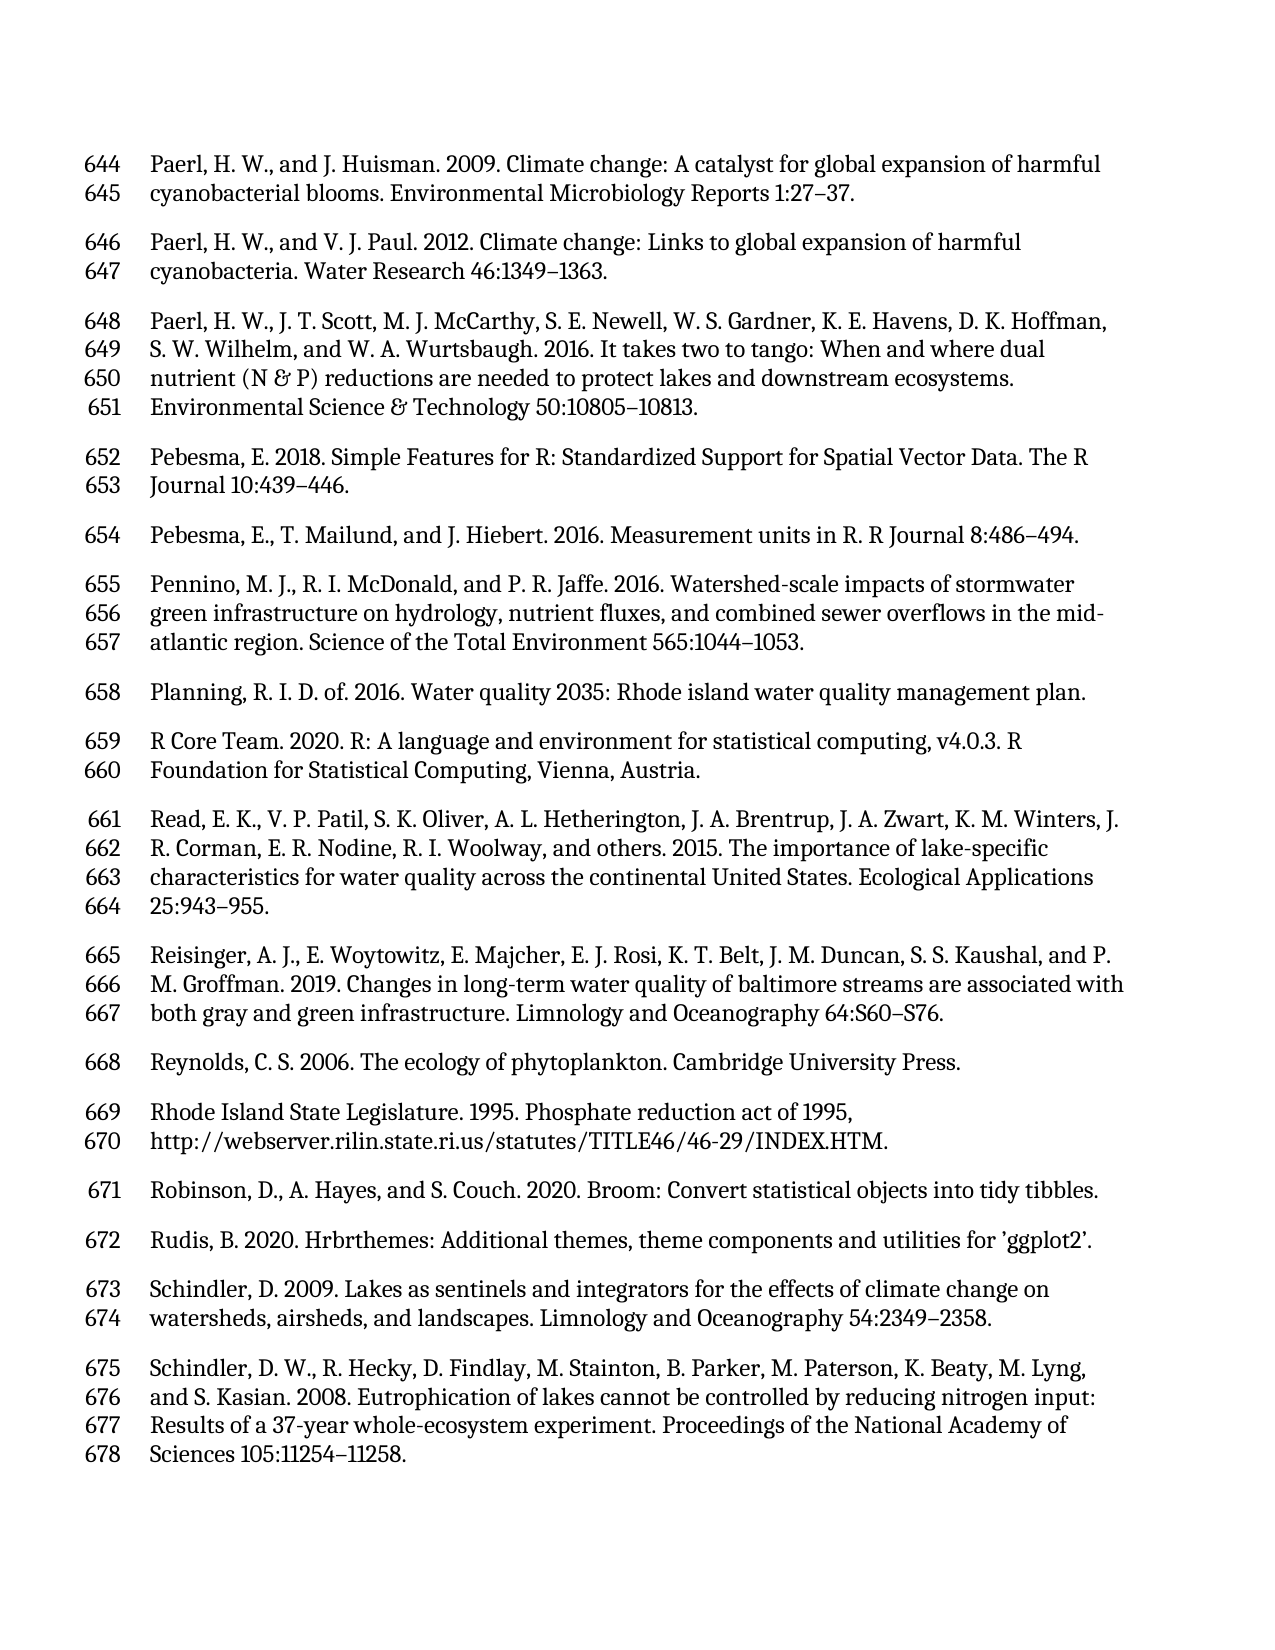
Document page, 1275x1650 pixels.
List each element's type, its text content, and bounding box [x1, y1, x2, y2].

text Reisinger, A. J., E. Woytowitz, E. Majcher, E. J. Rosi, K. T. Belt, J. M. Duncan, S. S. Kaushal, and P. M. Groffman. 2019. Changes in long-term water quality of baltimore streams are associated with both gray and green infrastructure. Limnology and Oceanography 64:S60–S76. [150, 941, 1125, 1027]
text Paerl, H. W., and J. Huisman. 2009. Climate change: A catalyst for global expansion of harmful cyanobacterial blooms. Environmental Microbiology Reports 1:27–37. [150, 150, 1125, 207]
text R Core Team. 2020. R: A language and environment for statistical computing, v4.0.3. R Foundation for Statistical Computing, Vienna, Austria. [150, 727, 1125, 784]
text Read, E. K., V. P. Patil, S. K. Oliver, A. L. Hetherington, J. A. Brentrup, J. A. Zwart, K. M. Winters, J. R. Corman, E. R. Nodine, R. I. Woolway, and others. 2015. The importance of lake-specific characteristics for water quality across the continental United States. Ecological Applications 25:943–955. [150, 805, 1125, 920]
text Schindler, D. 2009. Lakes as sentinels and integrators for the effects of climate change on watersheds, airsheds, and landscapes. Limnology and Oceanography 54:2349–2358. [150, 1275, 1125, 1333]
text Pebesma, E., T. Mailund, and J. Hiebert. 2016. Measurement units in R. R Journal 8:486–494. [150, 521, 1125, 549]
text Planning, R. I. D. of. 2016. Water quality 2035: Rhode island water quality management plan. [150, 677, 1125, 706]
text Paerl, H. W., and V. J. Paul. 2012. Climate change: Links to global expansion of harmful cyanobacteria. Water Research 46:1349–1363. [150, 228, 1125, 286]
text Pebesma, E. 2018. Simple Features for R: Standardized Support for Spatial Vector Data. The R Journal 10:439–446. [150, 442, 1125, 500]
text Paerl, H. W., J. T. Scott, M. J. McCarthy, S. E. Newell, W. S. Gardner, K. E. Havens, D. K. Hoffman, S. W. Wilhelm, and W. A. Wurtsbaugh. 2016. It takes two to tango: When and where dual nutrient (N & P) reductions are needed to protect lakes and downstream ecosystems. Environmental Science & Technology 50:10805–10813. [150, 307, 1125, 422]
text Rudis, B. 2020. Hrbrthemes: Additional themes, theme components and utilities for ’ggplot2’. [150, 1226, 1125, 1254]
text Reynolds, C. S. 2006. The ecology of phytoplankton. Cambridge University Press. [150, 1048, 1125, 1077]
text Pennino, M. J., R. I. McDonald, and P. R. Jaffe. 2016. Watershed-scale impacts of stormwater green infrastructure on hydrology, nutrient fluxes, and combined sewer overflows in the mid-atlantic region. Science of the Total Environment 565:1044–1053. [150, 570, 1125, 657]
text Rhode Island State Legislature. 1995. Phosphate reduction act of 1995, http://webserver.rilin.state.ri.us/statutes/TITLE46/46-29/INDEX.HTM. [150, 1098, 1125, 1155]
text Robinson, D., A. Hayes, and S. Couch. 2020. Broom: Convert statistical objects into tidy tibbles. [150, 1176, 1125, 1205]
text Schindler, D. W., R. Hecky, D. Findlay, M. Stainton, B. Parker, M. Paterson, K. Beaty, M. Lyng, and S. Kasian. 2008. Eutrophication of lakes cannot be controlled by reducing nitrogen input: Results of a 37-year whole-ecosystem experiment. Proceedings of the National Academy of Sciences 105:11254–11258. [150, 1354, 1125, 1469]
